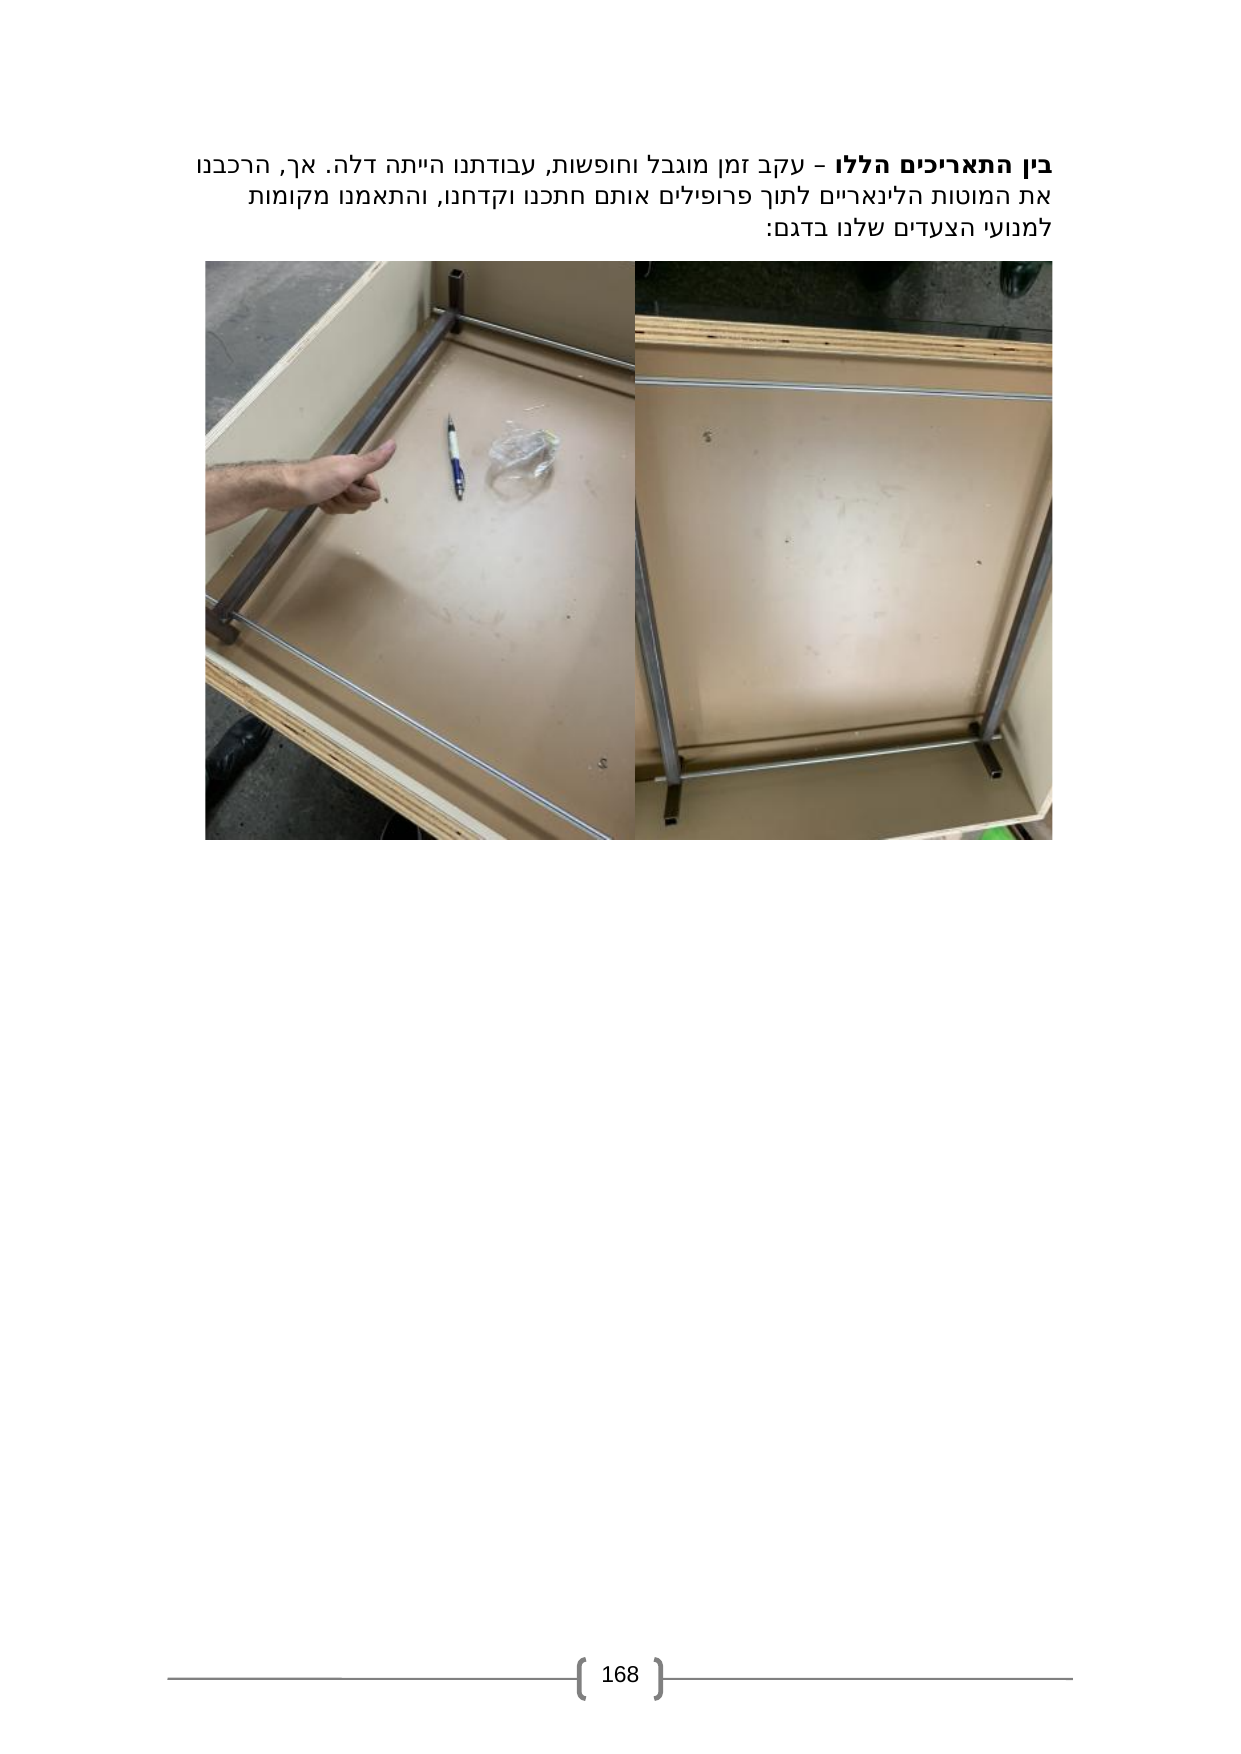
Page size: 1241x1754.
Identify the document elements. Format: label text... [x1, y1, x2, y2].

picture [205, 261, 1053, 840]
text בין התאריכים הללו – עקב זמן מוגבל וחופשות, עבודתנו הייתה דלה. אך, הרכבנו את המוטות הלינאריים לתוך פרופילים אותם חתכנו וקדחנו, והתאמנו מקומות למנועי הצעדים שלנו בדגם: [187, 150, 1053, 242]
